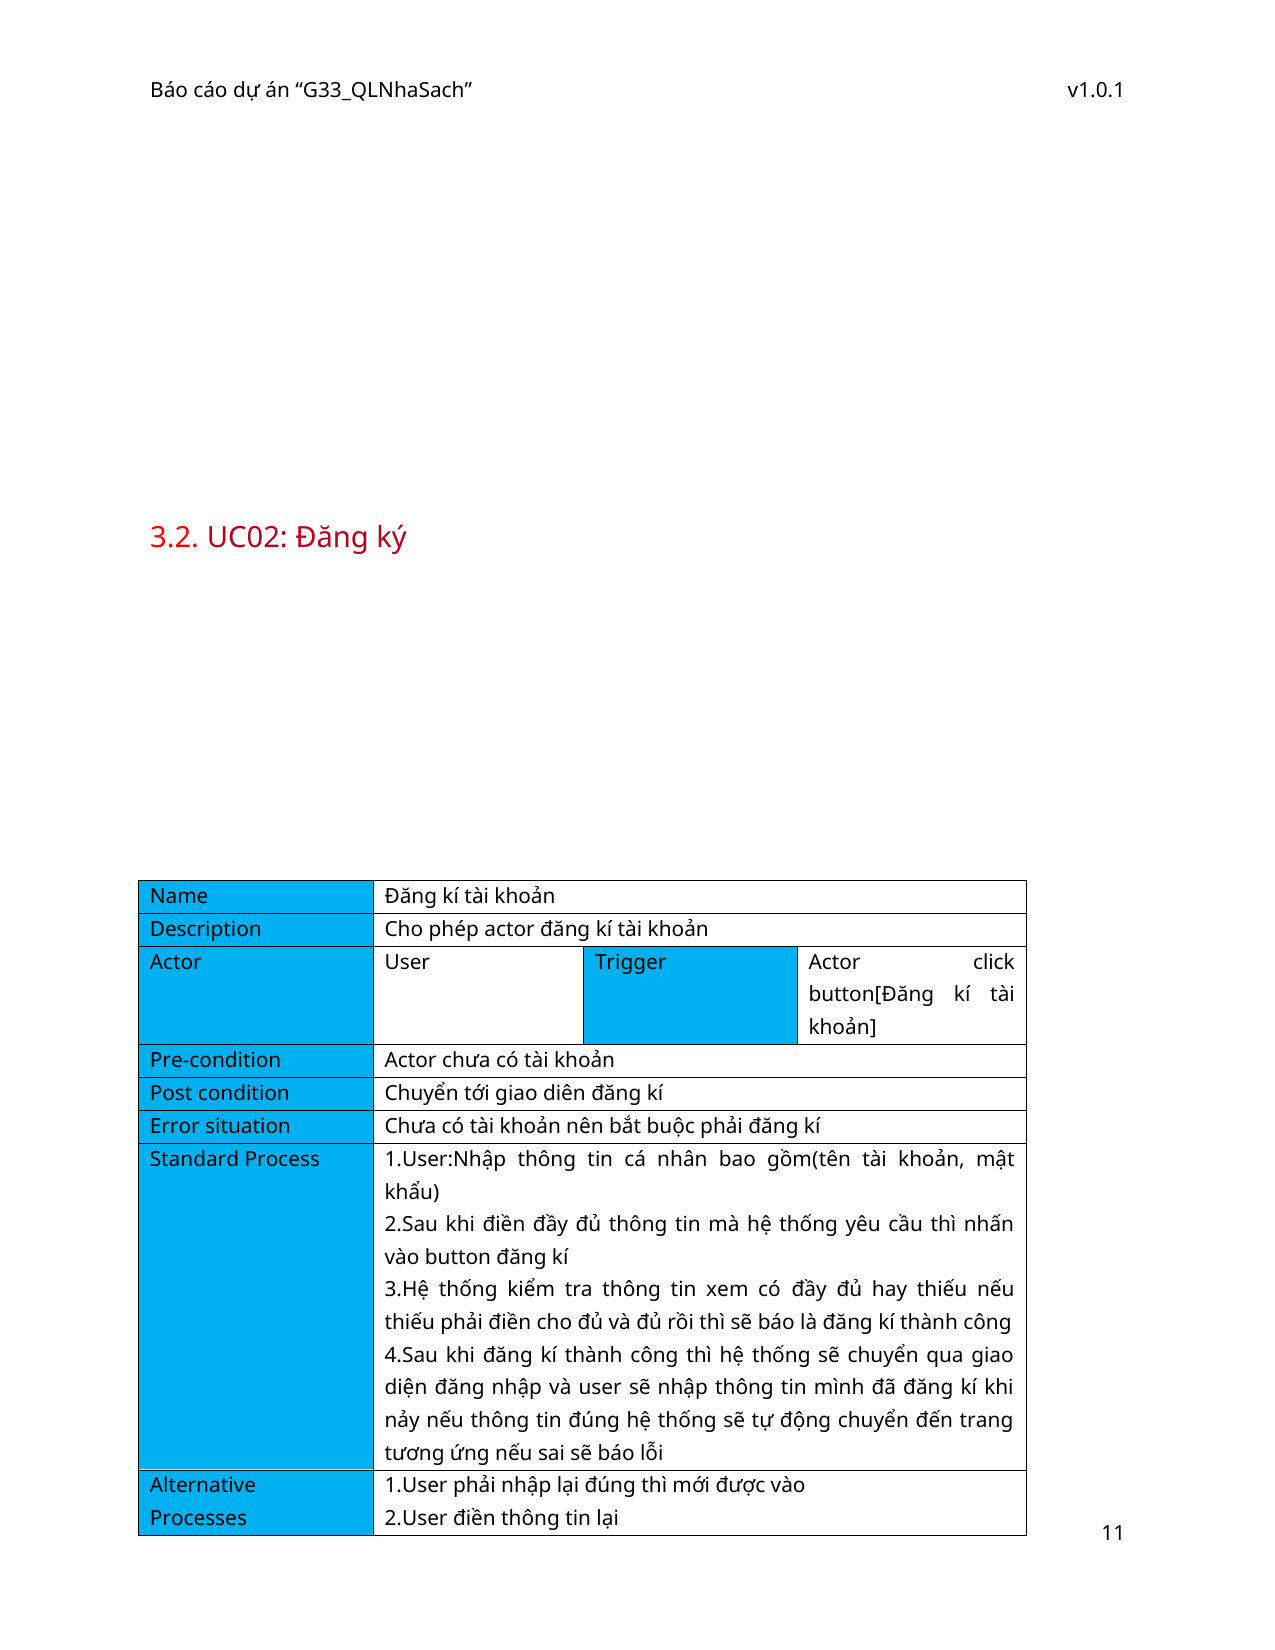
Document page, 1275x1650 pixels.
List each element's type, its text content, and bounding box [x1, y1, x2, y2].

table_cell Chưa có tài khoản nên bắt buộc phải đăng kí [374, 1111, 1026, 1143]
table_cell Actor chưa có tài khoản [374, 1045, 1026, 1077]
table_header Name [139, 881, 373, 913]
subtitle UC02: Đăng ký [150, 516, 1125, 556]
table_cell 1.User:Nhập thông tin cá nhân bao gồm(tên tài khoản, mật khẩu) 2.Sau khi điền đầy đủ thông tin mà hệ thống yêu cầu thì nhấn vào button đăng kí 3.Hệ thống kiểm tra thông tin xem có đầy đủ hay thiếu nếu thiếu phải điền cho đủ và đủ rồi thì sẽ báo là đăng kí thành công 4.Sau khi đăng kí thành công thì hệ thống sẽ chuyển qua giao diện đăng nhập và user sẽ nhập thông tin mình đã đăng kí khi nảy nếu thông tin đúng hệ thống sẽ tự động chuyển đến trang tương ứng nếu sai sẽ báo lỗi [374, 1144, 1026, 1469]
table_cell Cho phép actor đăng kí tài khoản [374, 914, 1026, 946]
table_cell Chuyển tới giao diên đăng kí [374, 1078, 1026, 1110]
table_cell Trigger [584, 947, 797, 1044]
table_cell Actor click button[Đăng kí tài khoản] [798, 947, 1026, 1044]
table_cell Pre-condition [139, 1045, 373, 1077]
table_cell Error situation [139, 1111, 373, 1143]
table_header Đăng kí tài khoản [374, 881, 1026, 913]
table_cell Alternative Processes [139, 1471, 373, 1535]
table_cell 1.User phải nhập lại đúng thì mới được vào 2.User điền thông tin lại [374, 1471, 1026, 1535]
table_cell Actor [139, 947, 373, 1044]
table_cell Standard Process [139, 1144, 373, 1469]
table_cell Description [139, 914, 373, 946]
table_cell User [374, 947, 583, 1044]
table_cell Post condition [139, 1078, 373, 1110]
